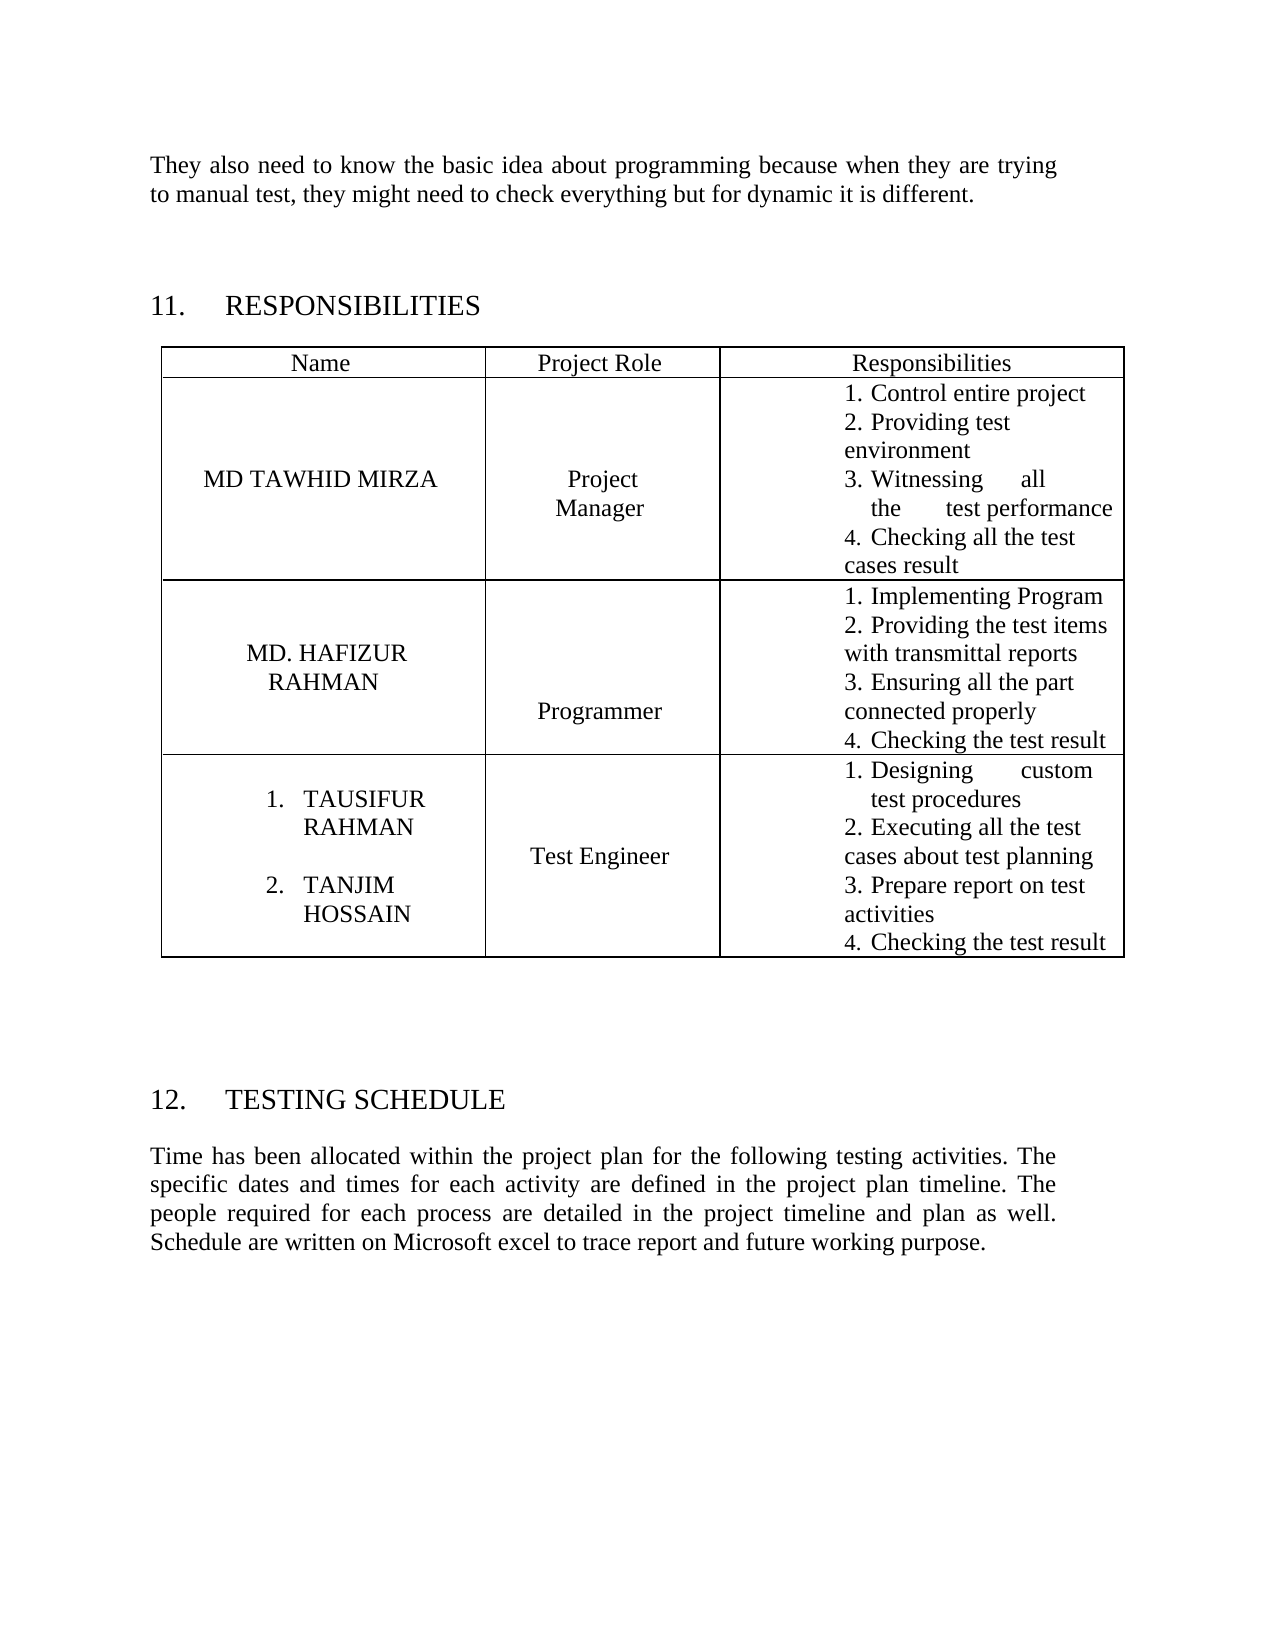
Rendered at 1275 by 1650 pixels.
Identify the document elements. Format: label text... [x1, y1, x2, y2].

table_header Project Role [486, 348, 719, 377]
table_cell Designing custom test procedures Executing all the test cases about test planning Prepare report on test activities Checking the test result [721, 755, 1123, 956]
table_header Responsibilities [721, 348, 1123, 377]
table_cell Implementing Program Providing the test items with transmittal reports Ensuring all the part connected properly Checking the test result [721, 581, 1123, 753]
table_cell TAUSIFUR RAHMAN TANJIM HOSSAIN [162, 755, 485, 956]
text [150, 150, 1058, 207]
table_cell Test Engineer [486, 755, 719, 956]
table_cell MD TAWHID MIRZA [162, 378, 485, 579]
text Time has been allocated within the project plan for the following testing activities. The specific dates and times for each activity are defined in the project plan timeline. The people required for each process are detailed in the project timeline and plan as well. Schedule are written on Microsoft excel to trace report and future working purpose. [150, 1141, 1058, 1256]
subtitle RESPONSIBILITIES [150, 288, 1125, 321]
table_header Name [162, 348, 485, 377]
table_cell Programmer [486, 581, 719, 753]
table_cell Project Manager [486, 378, 719, 579]
subtitle TESTING SCHEDULE [150, 1082, 1125, 1116]
table_cell Control entire project Providing test environment Witnessing all the test performance Checking all the test cases result [721, 378, 1123, 579]
table_cell MD. HAFIZUR RAHMAN [162, 580, 485, 753]
